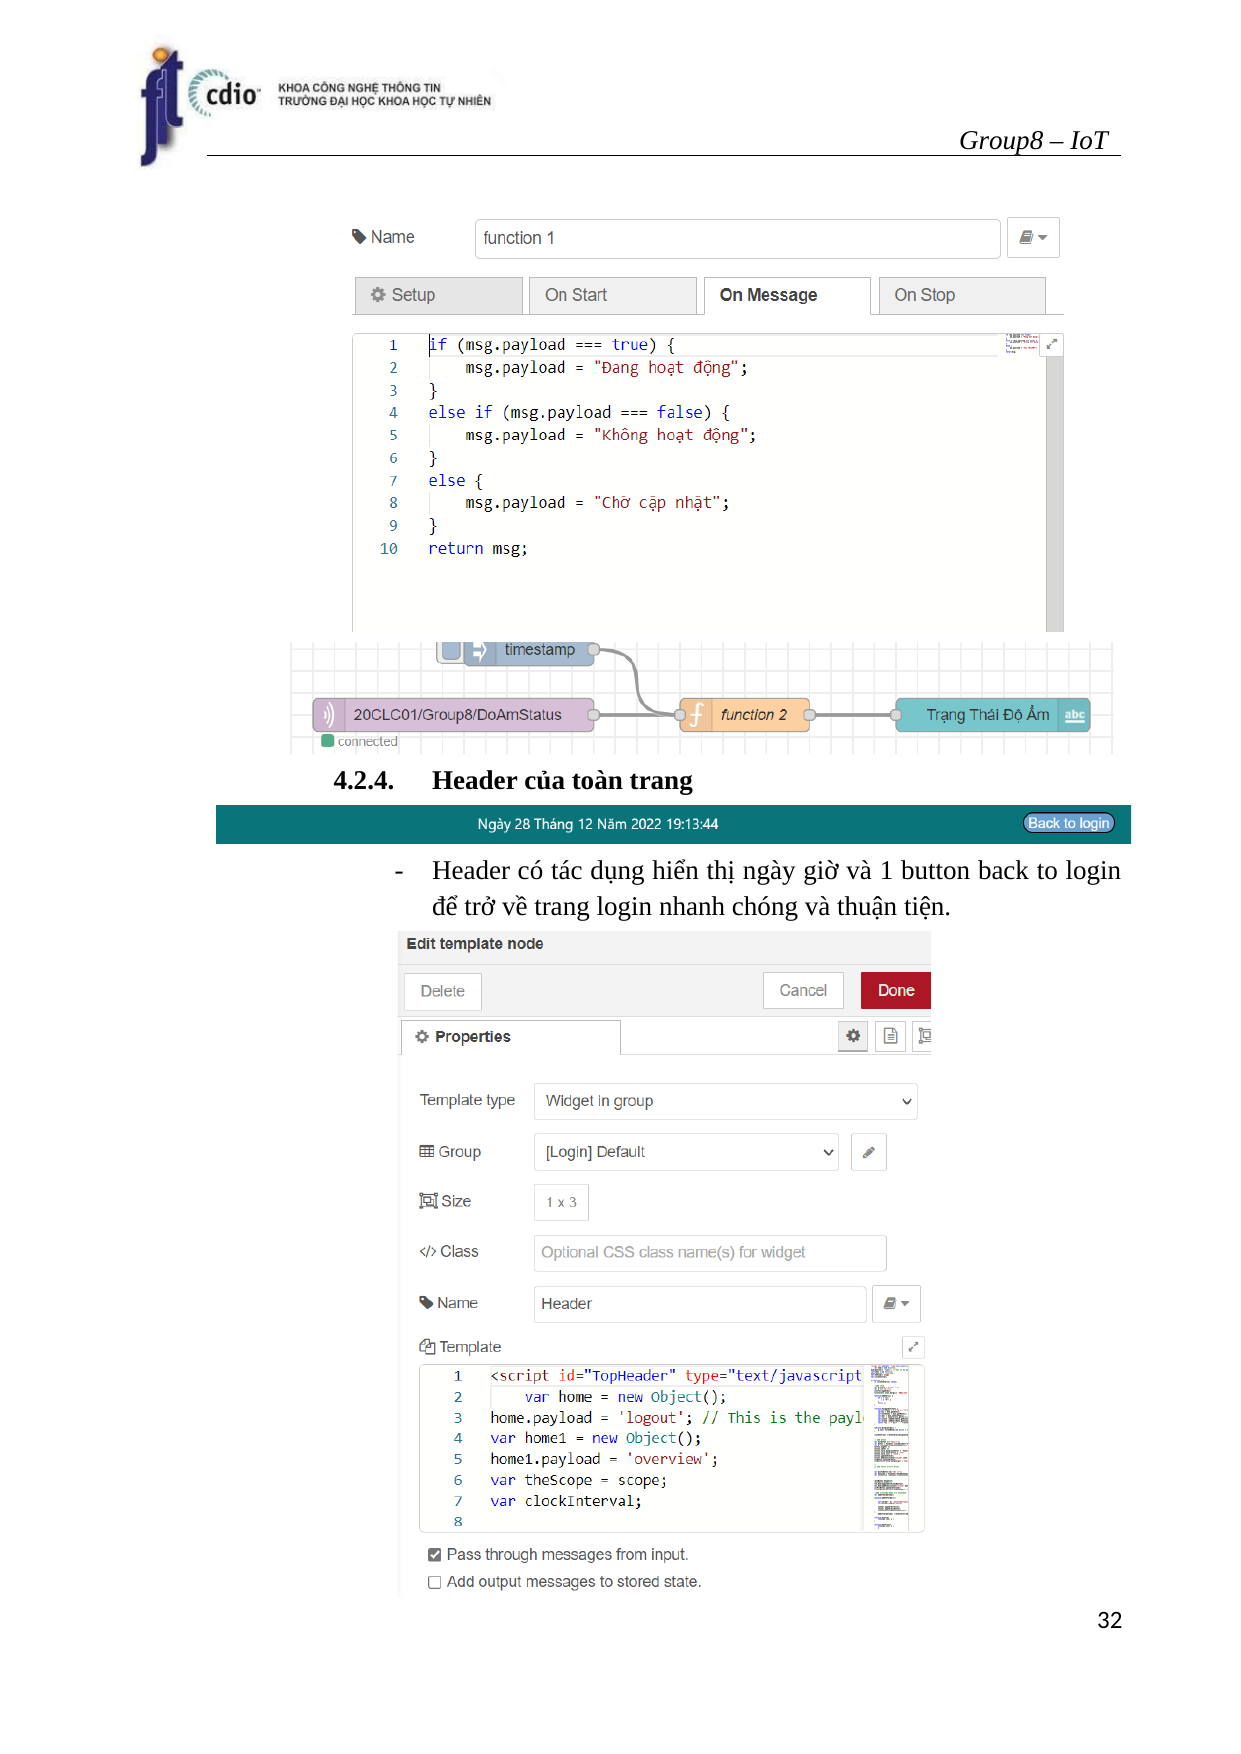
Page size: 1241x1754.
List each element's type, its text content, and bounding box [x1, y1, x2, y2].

picture [137, 35, 507, 171]
picture [216, 805, 1132, 844]
picture [290, 642, 1114, 754]
picture [397, 931, 932, 1598]
list Header của toàn trang [394, 764, 1122, 795]
picture [336, 187, 1068, 632]
list Header có tác dụng hiển thị ngày giờ và 1 button back to login để trở về trang login nhanh chóng và thuận tiện. [394, 854, 1122, 921]
